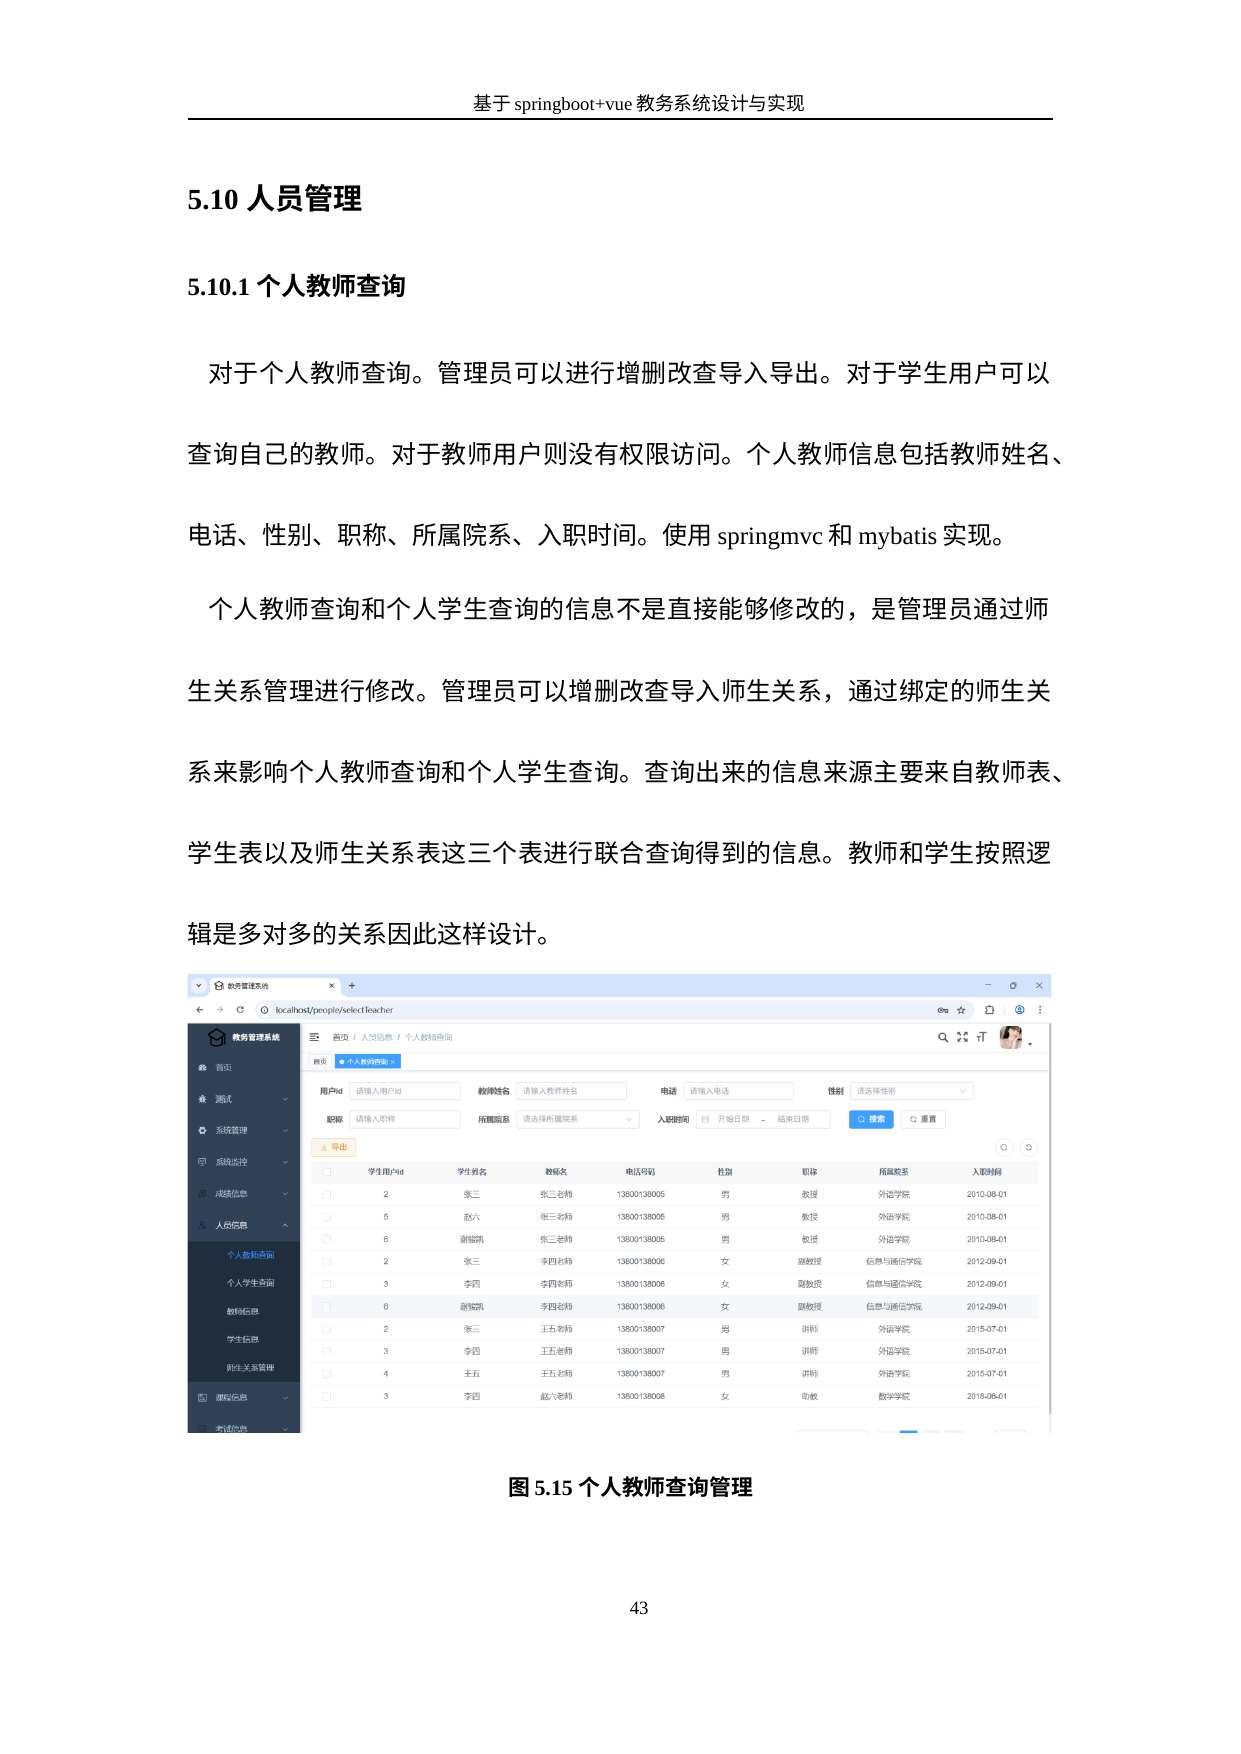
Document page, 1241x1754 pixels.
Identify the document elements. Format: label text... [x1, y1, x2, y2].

text 对于个人教师查询。管理员可以进行增删改查导入导出。对于学生用户可以查询自己的教师。对于教师用户则没有权限访问。个人教师信息包括教师姓名、电话、性别、职称、所属院系、入职时间。使用springmvc和mybatis实现。 [187, 339, 1053, 566]
picture [187, 974, 1052, 1433]
subtitle 5.10.1 个人教师查询 [187, 252, 1053, 317]
text 个人教师查询和个人学生查询的信息不是直接能够修改的，是管理员通过师生关系管理进行修改。管理员可以增删改查导入师生关系，通过绑定的师生关系来影响个人教师查询和个人学生查询。查询出来的信息来源主要来自教师表、学生表以及师生关系表这三个表进行联合查询得到的信息。教师和学生按照逻辑是多对多的关系因此这样设计。 [187, 575, 1053, 965]
subtitle 5.10 人员管理 [187, 164, 1053, 229]
text 图5.15 个人教师查询管理 [187, 1469, 1053, 1502]
